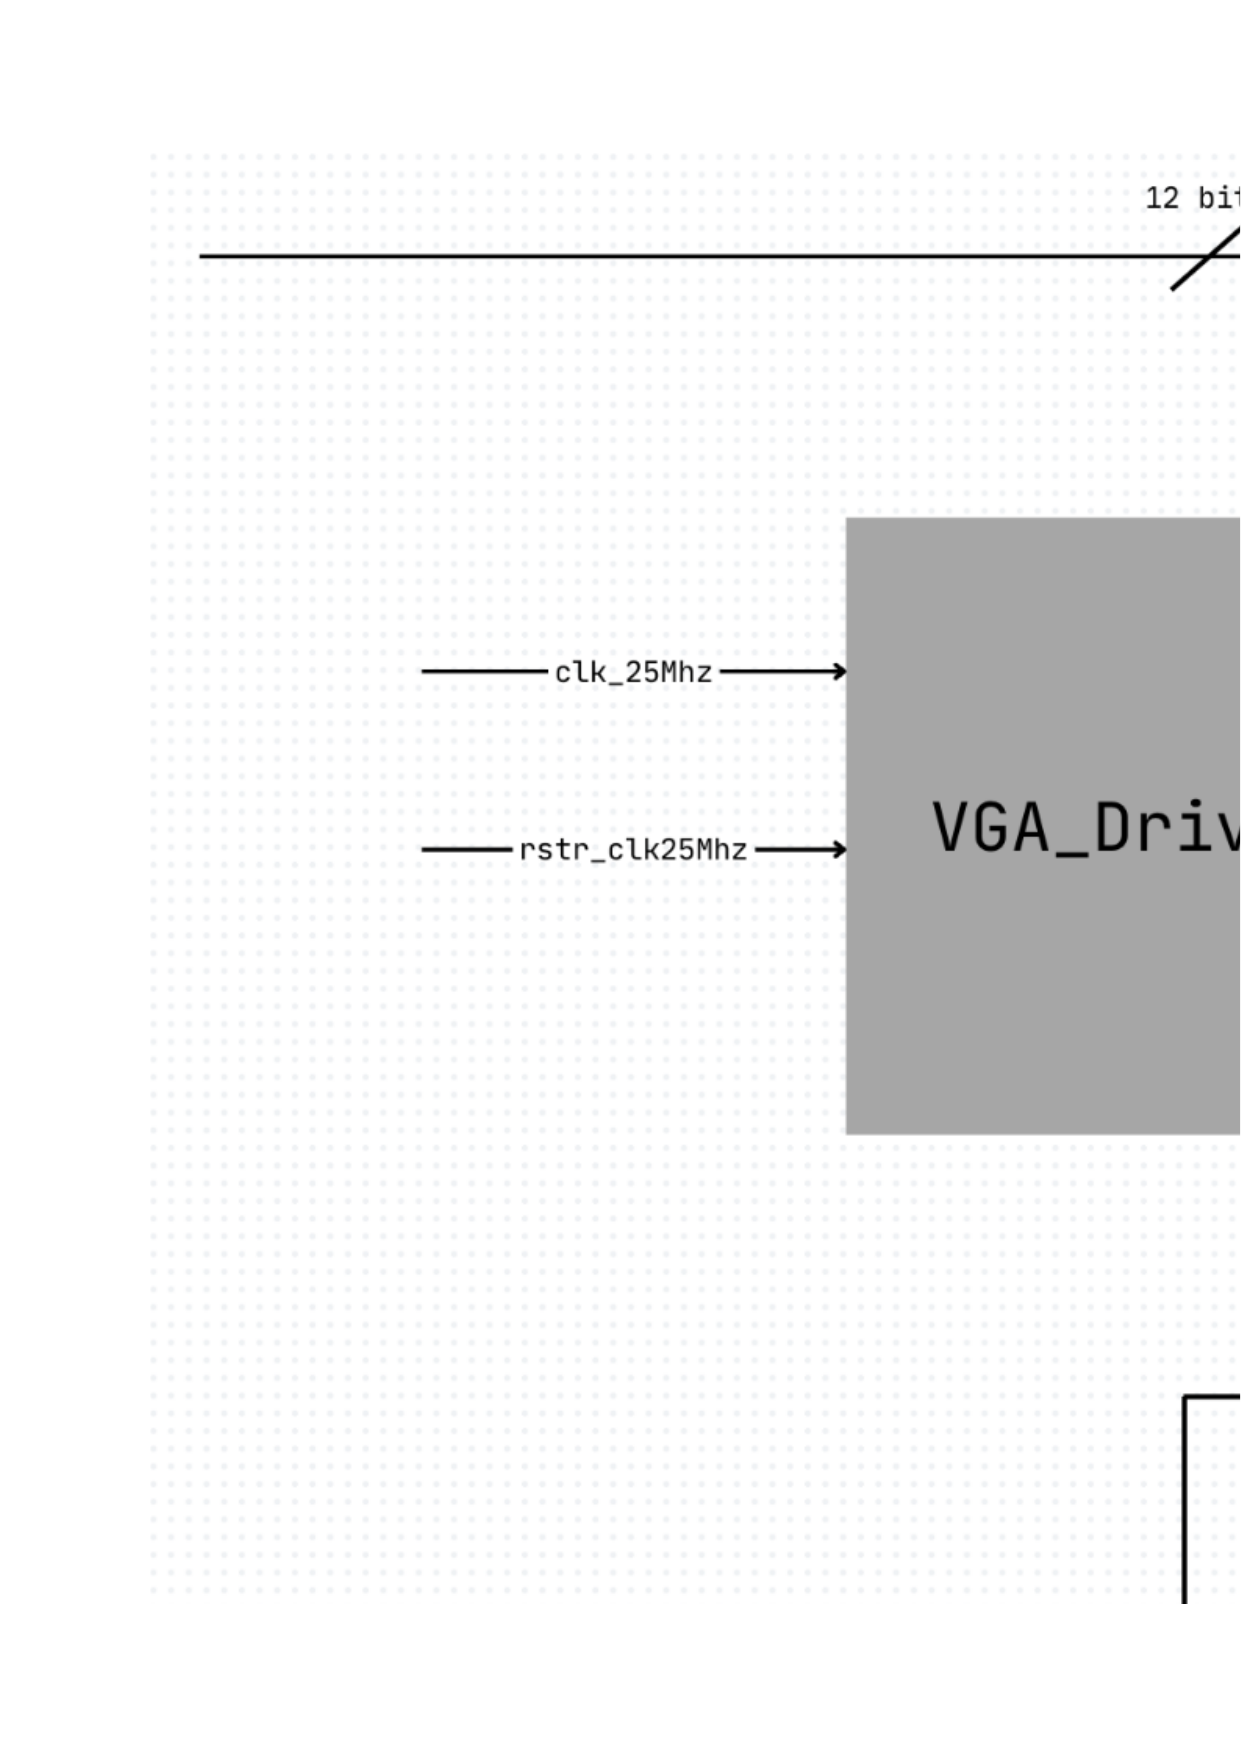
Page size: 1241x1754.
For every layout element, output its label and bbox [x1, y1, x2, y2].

picture [150, 150, 1241, 1604]
